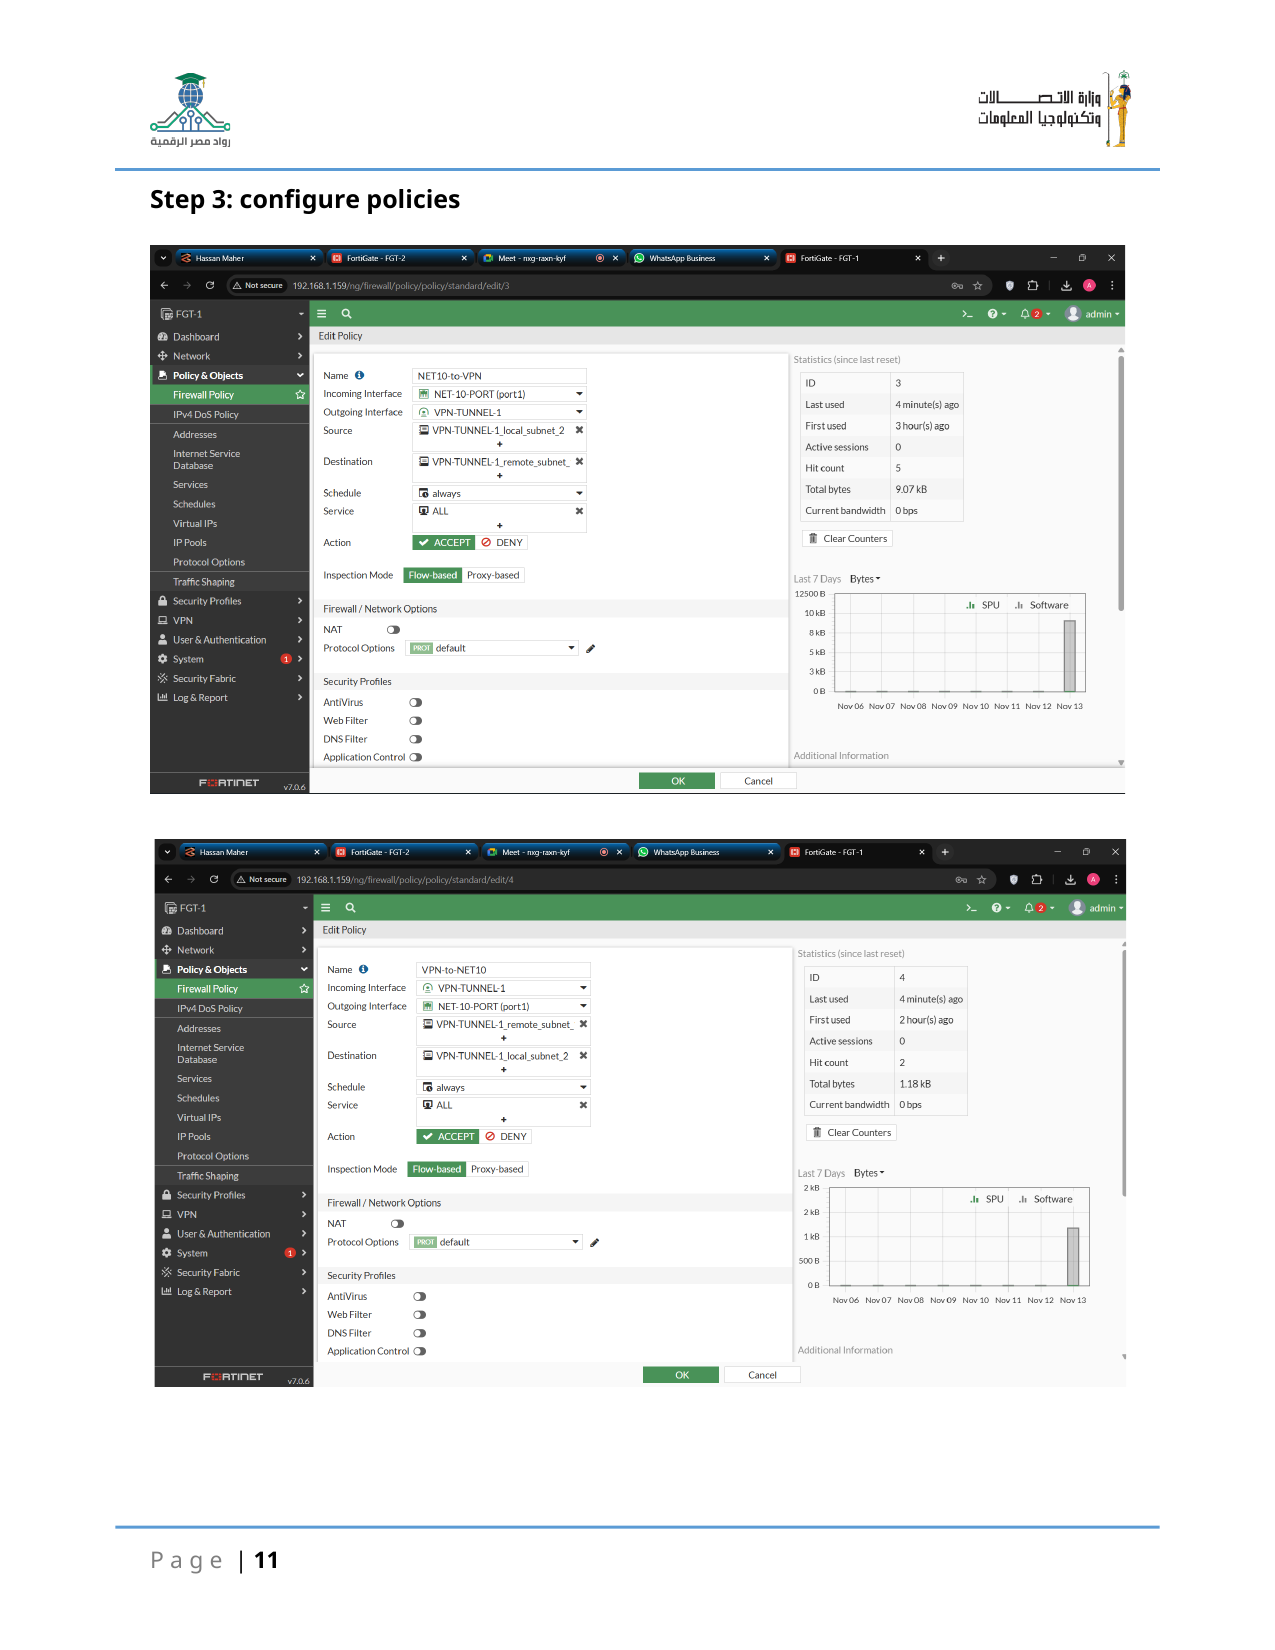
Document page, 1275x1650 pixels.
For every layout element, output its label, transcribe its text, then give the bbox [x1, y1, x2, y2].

picture [150, 245, 1125, 794]
picture [154, 839, 1126, 1386]
text Step 3: configure policies [150, 182, 1125, 216]
picture [150, 73, 231, 147]
picture [978, 70, 1131, 147]
